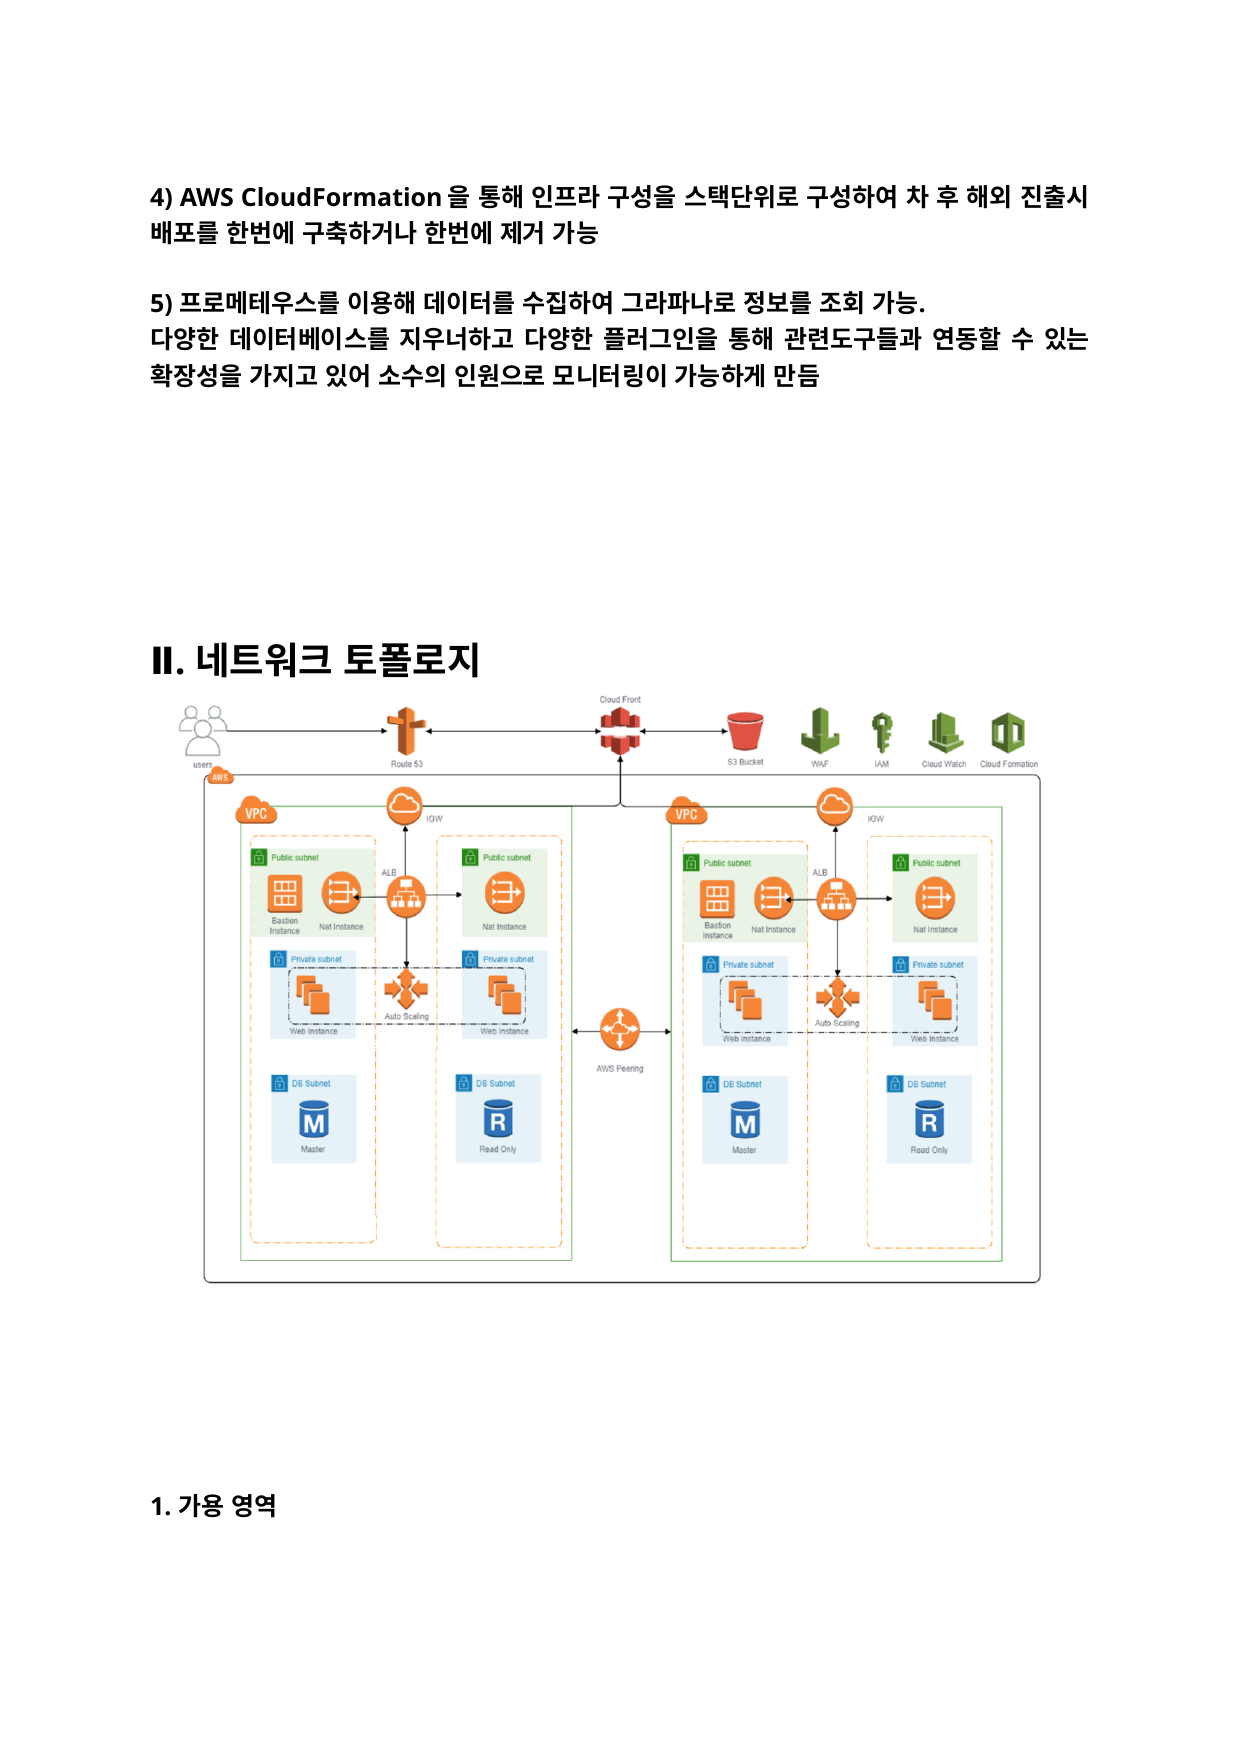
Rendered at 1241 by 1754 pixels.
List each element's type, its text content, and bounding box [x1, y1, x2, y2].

text 4) AWS CloudFormation을 통해 인프라 구성을 스택단위로 구성하여 차 후 해외 진출시 배포를 한번에 구축하거나 한번에 제거 가능 [150, 177, 1090, 250]
text Ⅱ. 네트워크 토폴로지 [150, 631, 1090, 685]
text 5) 프로메테우스를 이용해 데이터를 수집하여 그라파나로 정보를 조회 가능. [150, 284, 1090, 320]
text 1. 가용 영역 [150, 1486, 1090, 1523]
picture [150, 685, 1091, 1316]
text 다양한 데이터베이스를 지우너하고 다양한 플러그인을 통해 관련도구들과 연동할 수 있는 확장성을 가지고 있어 소수의 인원으로 모니터링이 가능하게 만듬 [150, 320, 1090, 392]
